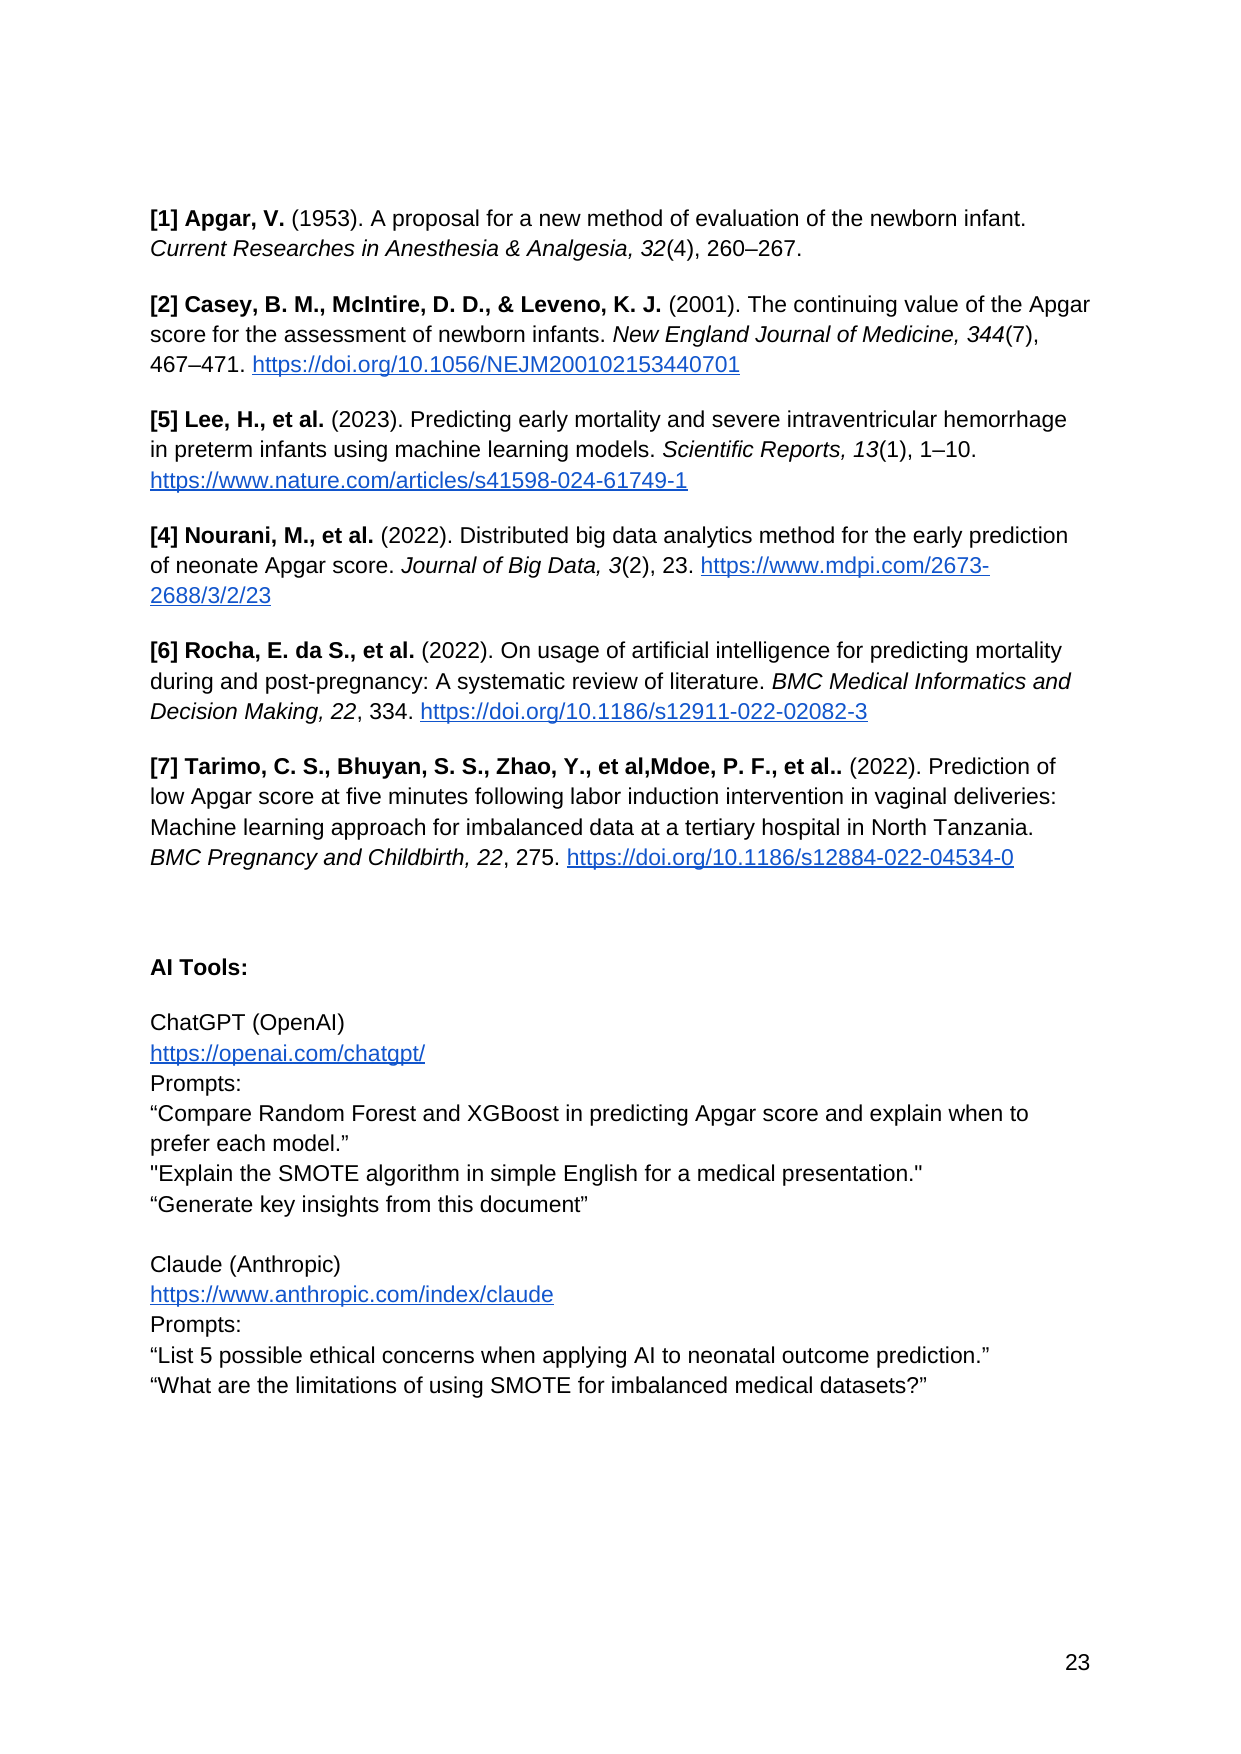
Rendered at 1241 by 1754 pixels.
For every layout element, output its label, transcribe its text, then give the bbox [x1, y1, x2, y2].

text “What are the limitations of using SMOTE for imbalanced medical datasets?” [150, 1372, 1090, 1398]
text https://www.anthropic.com/index/claude [150, 1281, 1090, 1308]
text [5] Lee, H., et al. (2023). Predicting early mortality and severe intraventricular hemorrhage in preterm infants using machine learning models. Scientific Reports, 13(1), 1–10. https://www.nature.com/articles/s41598-024-61749-1 [150, 406, 1090, 493]
text Prompts: [150, 1070, 1090, 1096]
text [7] Tarimo, C. S., Bhuyan, S. S., Zhao, Y., et al,Mdoe, P. F., et al.. (2022). Prediction of low Apgar score at five minutes following labor induction intervention in vaginal deliveries: Machine learning approach for imbalanced data at a tertiary hospital in North Tanzania. BMC Pregnancy and Childbirth, 22, 275. https://doi.org/10.1186/s12884-022-04534-0 [150, 753, 1090, 870]
text ChatGPT (OpenAI) [150, 1009, 1090, 1036]
text [2] Casey, B. M., McIntire, D. D., & Leveno, K. J. (2001). The continuing value of the Apgar score for the assessment of newborn infants. New England Journal of Medicine, 344(7), 467–471. https://doi.org/10.1056/NEJM200102153440701 [150, 291, 1090, 377]
text “Compare Random Forest and XGBoost in predicting Apgar score and explain when to prefer each model.” [150, 1100, 1090, 1157]
text [6] Rocha, E. da S., et al. (2022). On usage of artificial intelligence for predicting mortality during and post-pregnancy: A systematic review of literature. BMC Medical Informatics and Decision Making, 22, 334. https://doi.org/10.1186/s12911-022-02082-3 [150, 637, 1090, 724]
text “Generate key insights from this document” [150, 1191, 1090, 1217]
text Claude (Anthropic) [150, 1251, 1090, 1277]
text [1] Apgar, V. (1953). A proposal for a new method of evaluation of the newborn infant. Current Researches in Anesthesia & Analgesia, 32(4), 260–267. [150, 205, 1090, 262]
text "Explain the SMOTE algorithm in simple English for a medical presentation." [150, 1160, 1090, 1187]
text Prompts: [150, 1311, 1090, 1338]
text “List 5 possible ethical concerns when applying AI to neonatal outcome prediction.” [150, 1342, 1090, 1368]
text https://openai.com/chatgpt/ [150, 1039, 1090, 1066]
text AI Tools: [150, 954, 1090, 981]
text [4] Nourani, M., et al. (2022). Distributed big data analytics method for the early prediction of neonate Apgar score. Journal of Big Data, 3(2), 23. https://www.mdpi.com/2673-2688/3/2/23 [150, 522, 1090, 609]
